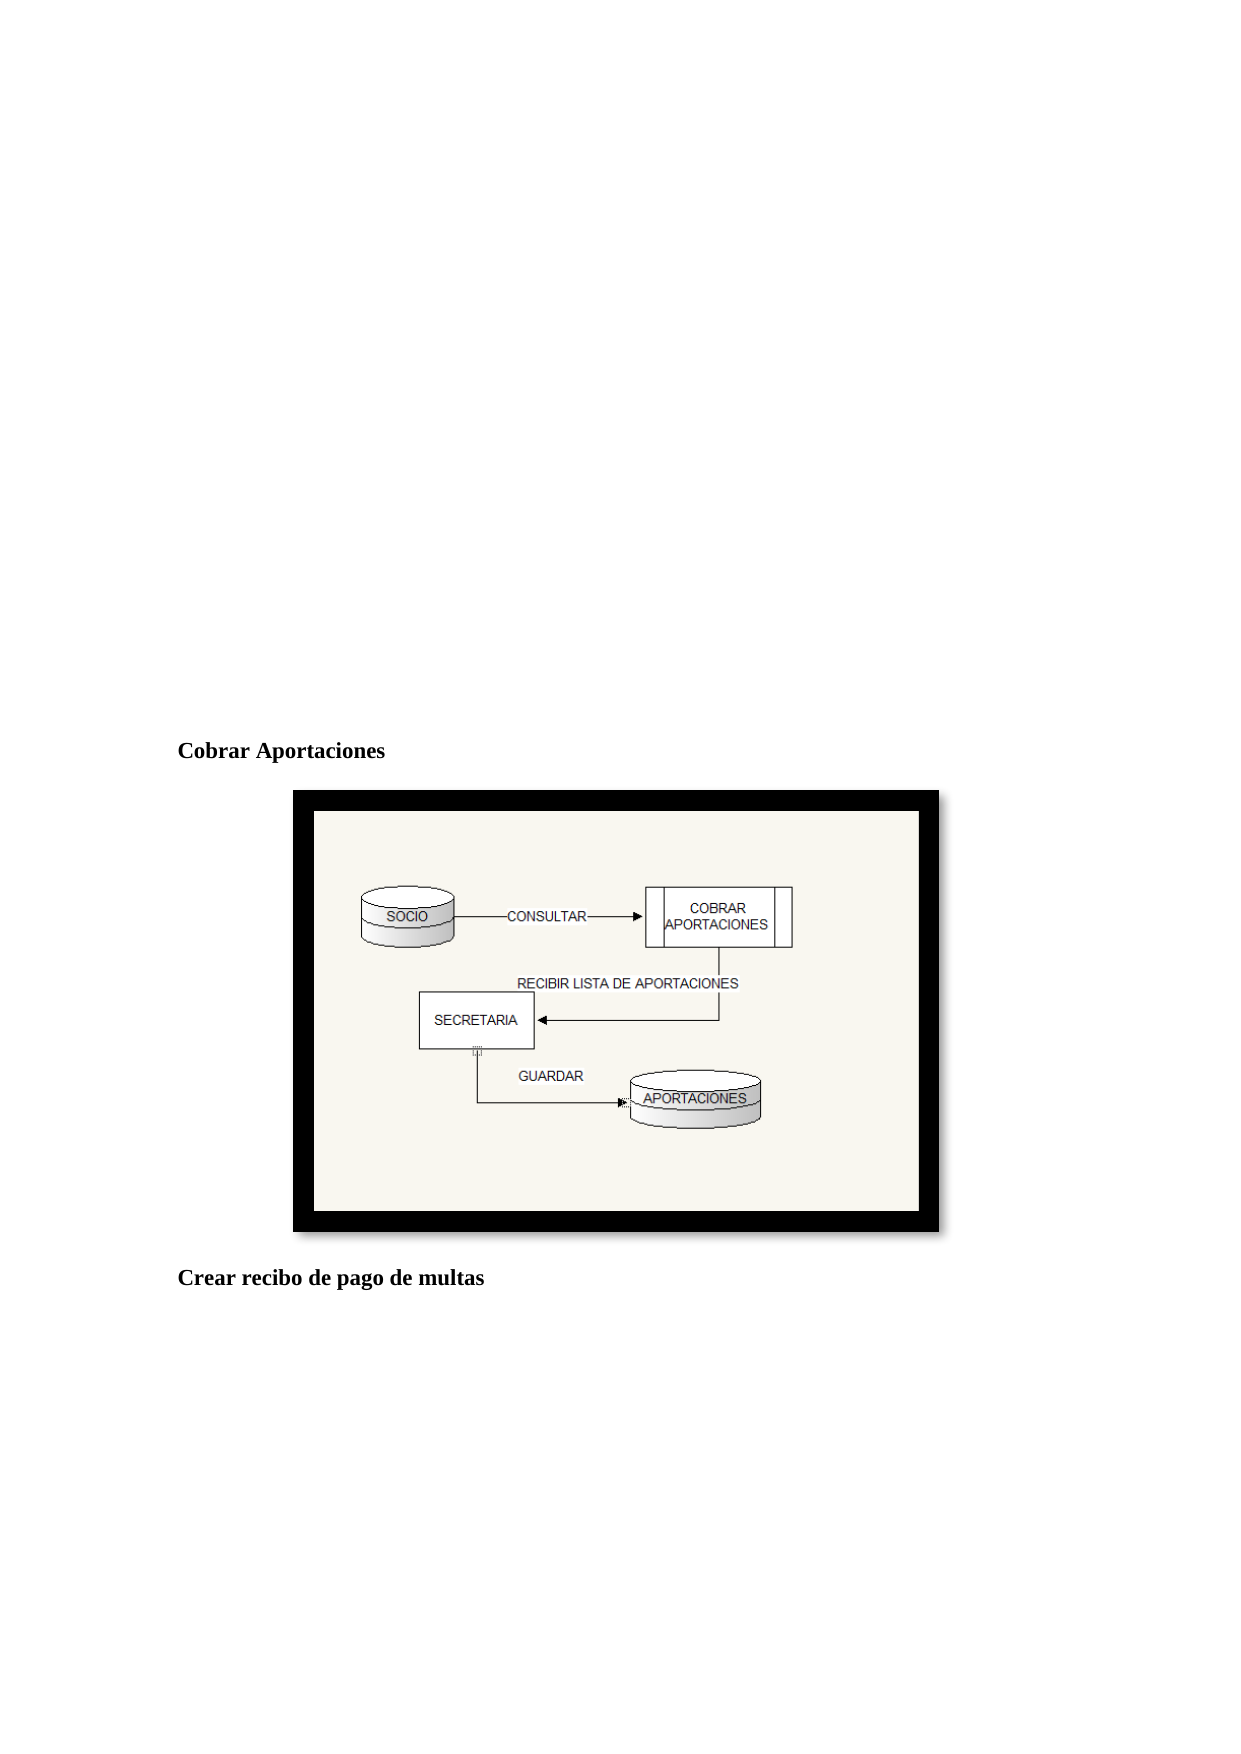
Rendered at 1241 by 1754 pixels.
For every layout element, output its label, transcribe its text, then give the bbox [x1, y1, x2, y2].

picture [314, 811, 919, 1211]
text Cobrar Aportaciones [177, 737, 1063, 764]
text Crear recibo de pago de multas [177, 1264, 1063, 1290]
